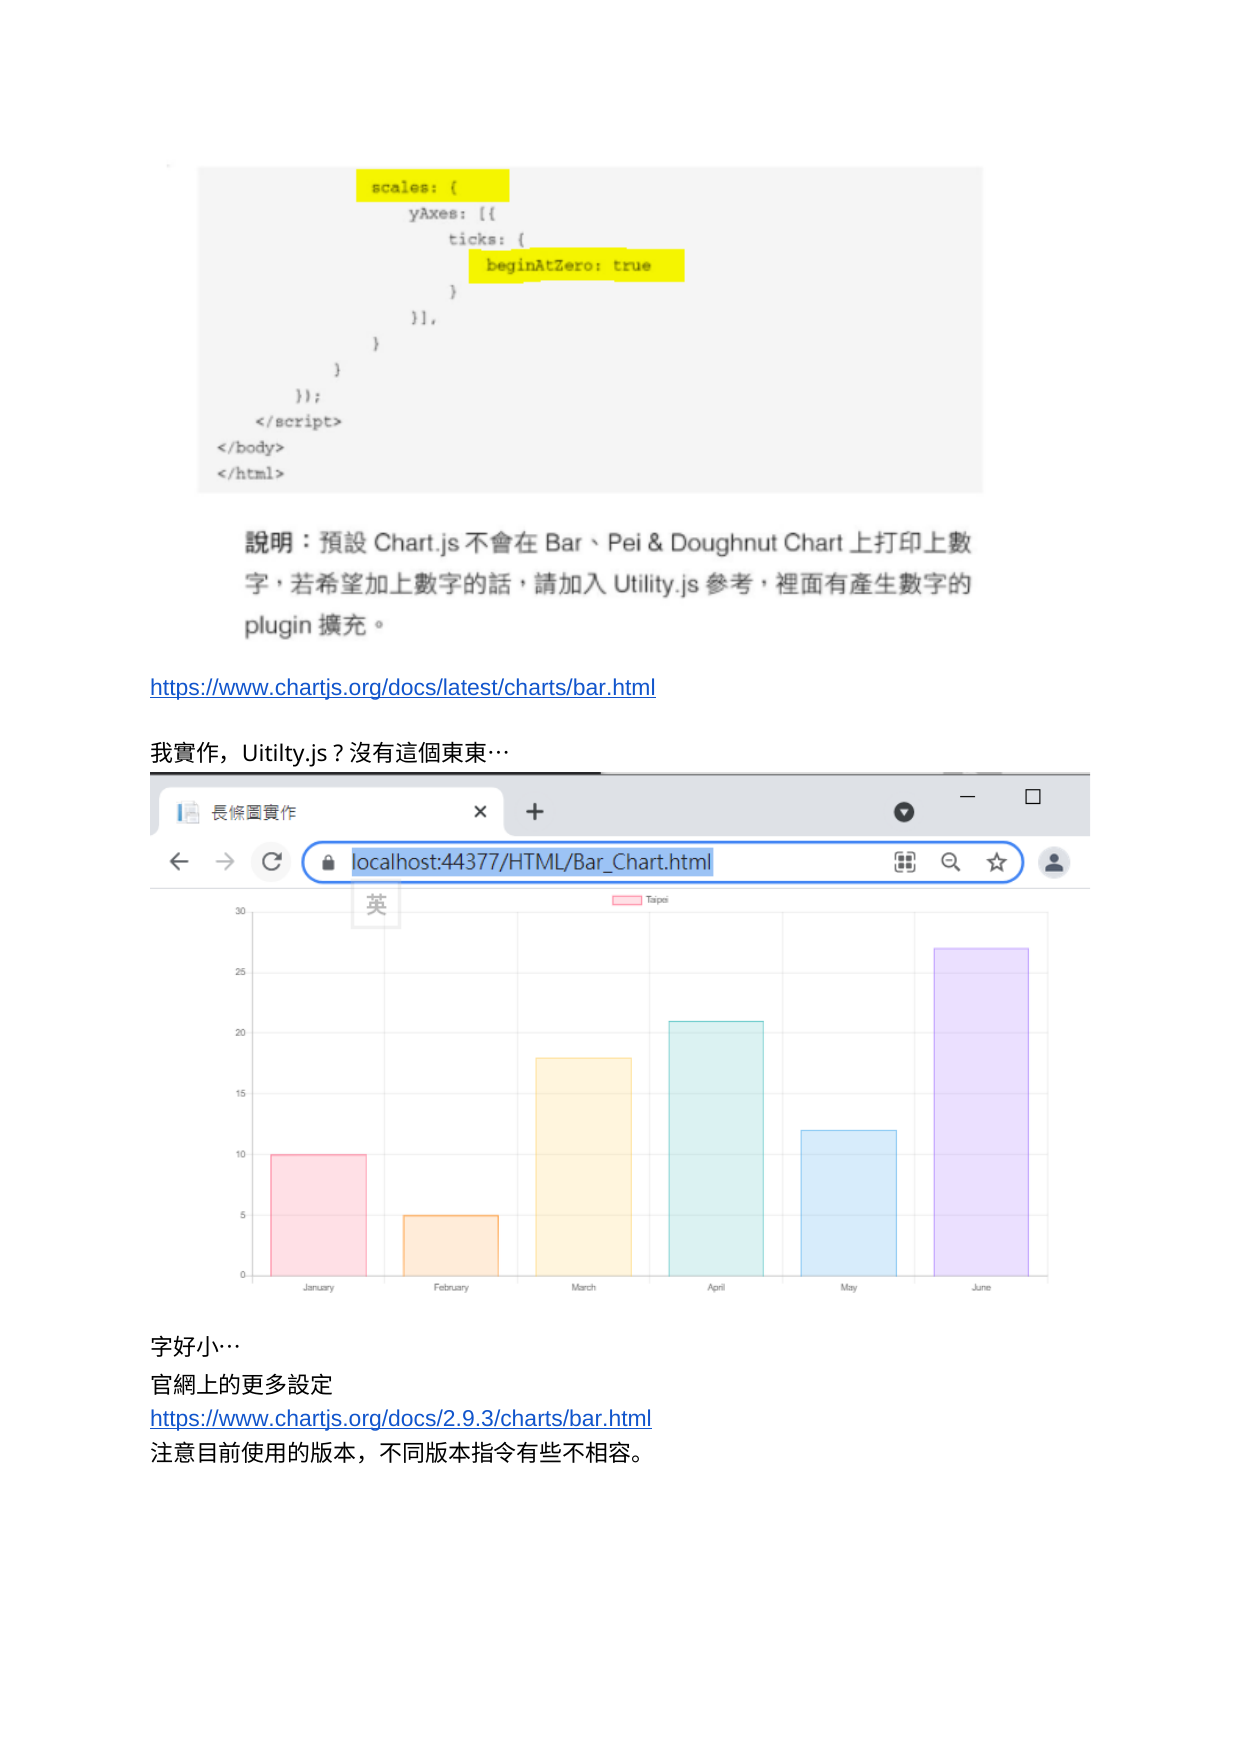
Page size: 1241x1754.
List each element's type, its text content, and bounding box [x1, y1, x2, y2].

picture [150, 772, 1091, 1325]
text https://www.chartjs.org/docs/latest/charts/bar.html [150, 674, 1090, 701]
text 我實作，Uitilty.js ? 沒有這個東東… [150, 734, 1090, 768]
picture [150, 150, 1004, 671]
text 字好小… [150, 1329, 1090, 1362]
text 注意目前使用的版本，不同版本指令有些不相容。 [150, 1435, 1090, 1468]
text https://www.chartjs.org/docs/2.9.3/charts/bar.html [150, 1405, 1090, 1431]
text 官網上的更多設定 [150, 1367, 1090, 1400]
